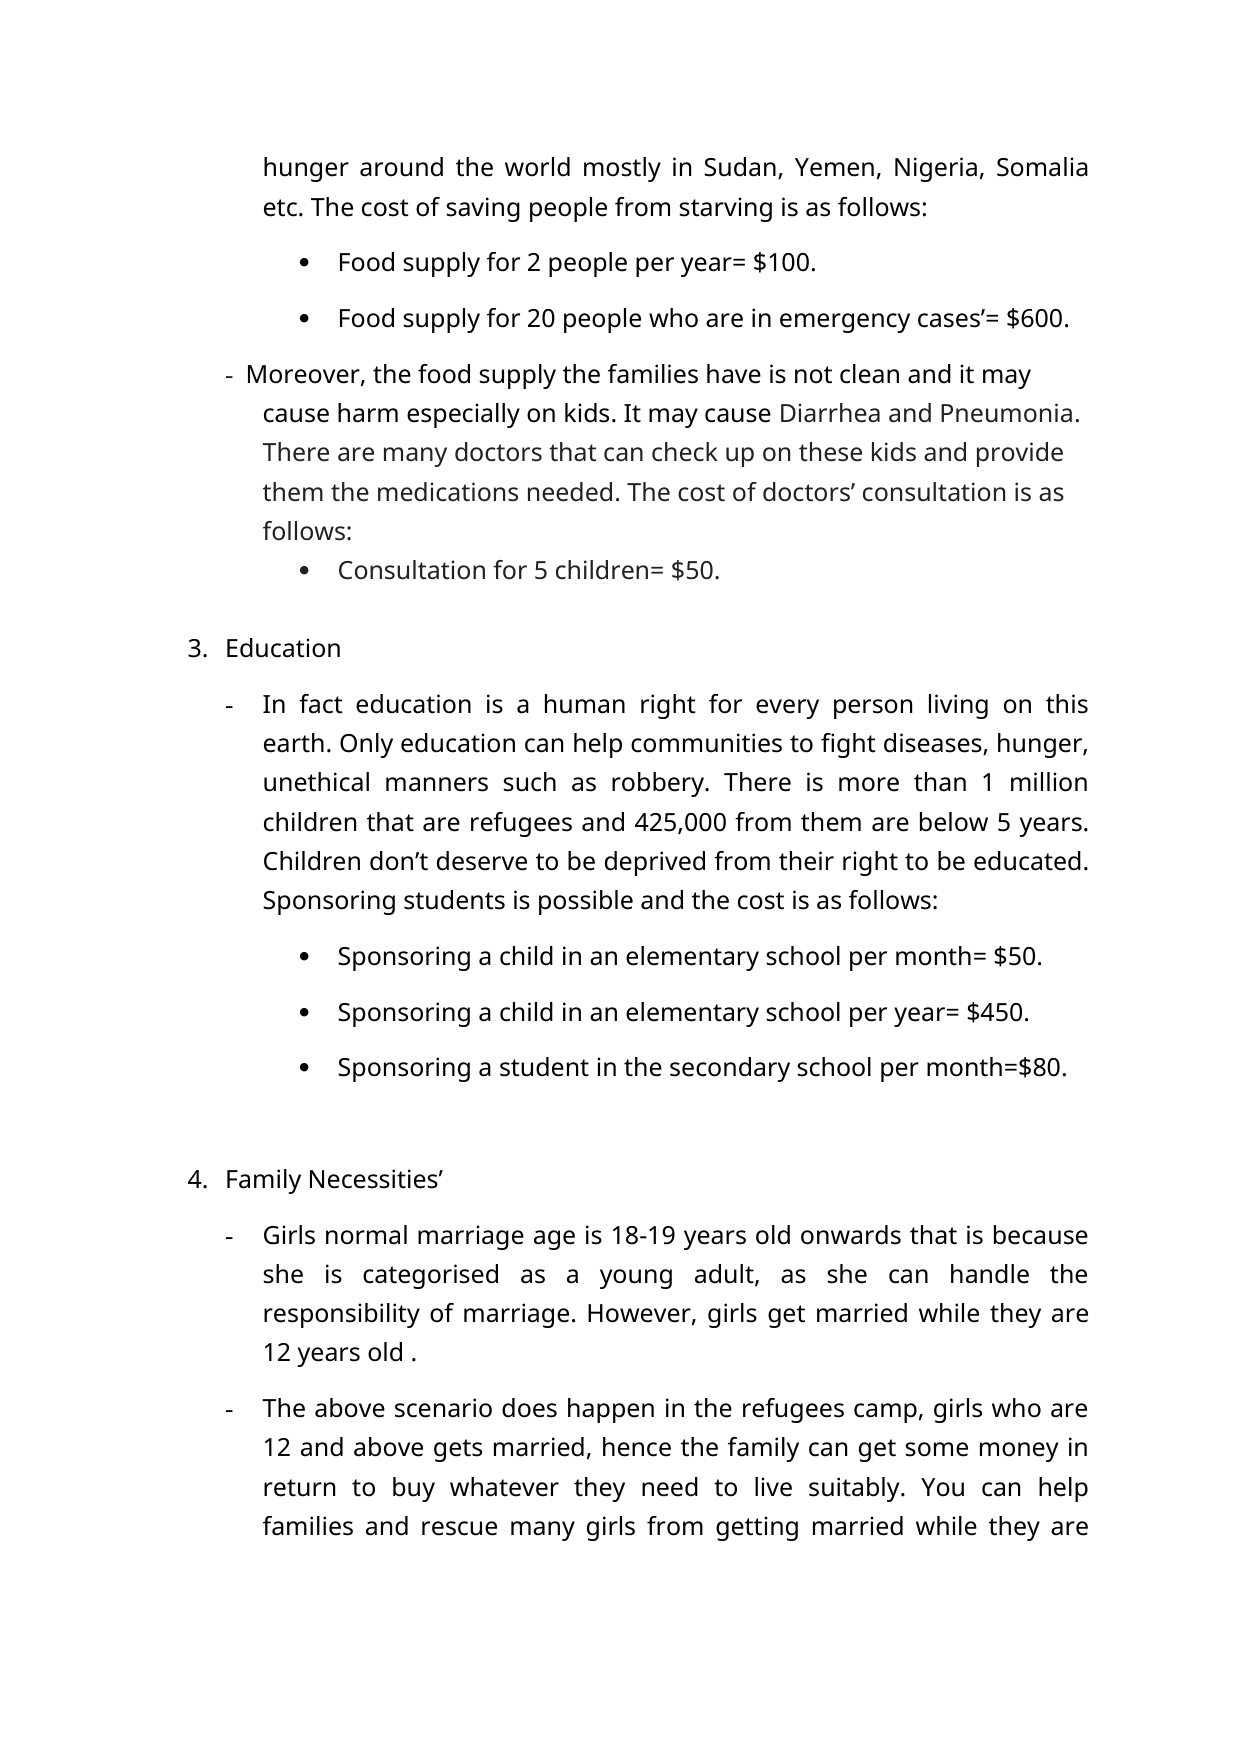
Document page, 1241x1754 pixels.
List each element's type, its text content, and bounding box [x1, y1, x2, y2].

list Sponsoring a child in an elementary school per year= $450. [300, 994, 1090, 1028]
list Sponsoring a child in an elementary school per month= $50. [300, 938, 1090, 972]
list Moreover, the food supply the families have is not clean and it may cause harm especially on kids. It may cause Diarrhea and Pneumonia. There are many doctors that can check up on these kids and provide them the medications needed. The cost of doctors’ consultation is as follows: [225, 357, 1090, 547]
list Family Necessities’ [187, 1162, 1090, 1196]
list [225, 150, 1090, 223]
list Food supply for 2 people per year= $100. [300, 245, 1090, 279]
list Girls normal marriage age is 18-19 years old onwards that is because she is categorised as a young adult, as she can handle the responsibility of marriage. However, girls get married while they are 12 years old . [225, 1217, 1090, 1369]
list Consultation for 5 children= $50. [300, 552, 1090, 587]
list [225, 1391, 1090, 1542]
list Food supply for 20 people who are in emergency cases’= $600. [300, 301, 1090, 335]
list In fact education is a human right for every person living on this earth. Only education can help communities to fight diseases, hunger, unethical manners such as robbery. There is more than 1 million children that are refugees and 425,000 from them are below 5 years. Children don’t deserve to be deprived from their right to be educated. Sponsoring students is possible and the cost is as follows: [225, 687, 1090, 917]
list Sponsoring a student in the secondary school per month=$80. [300, 1050, 1090, 1084]
list Education [187, 631, 1090, 665]
